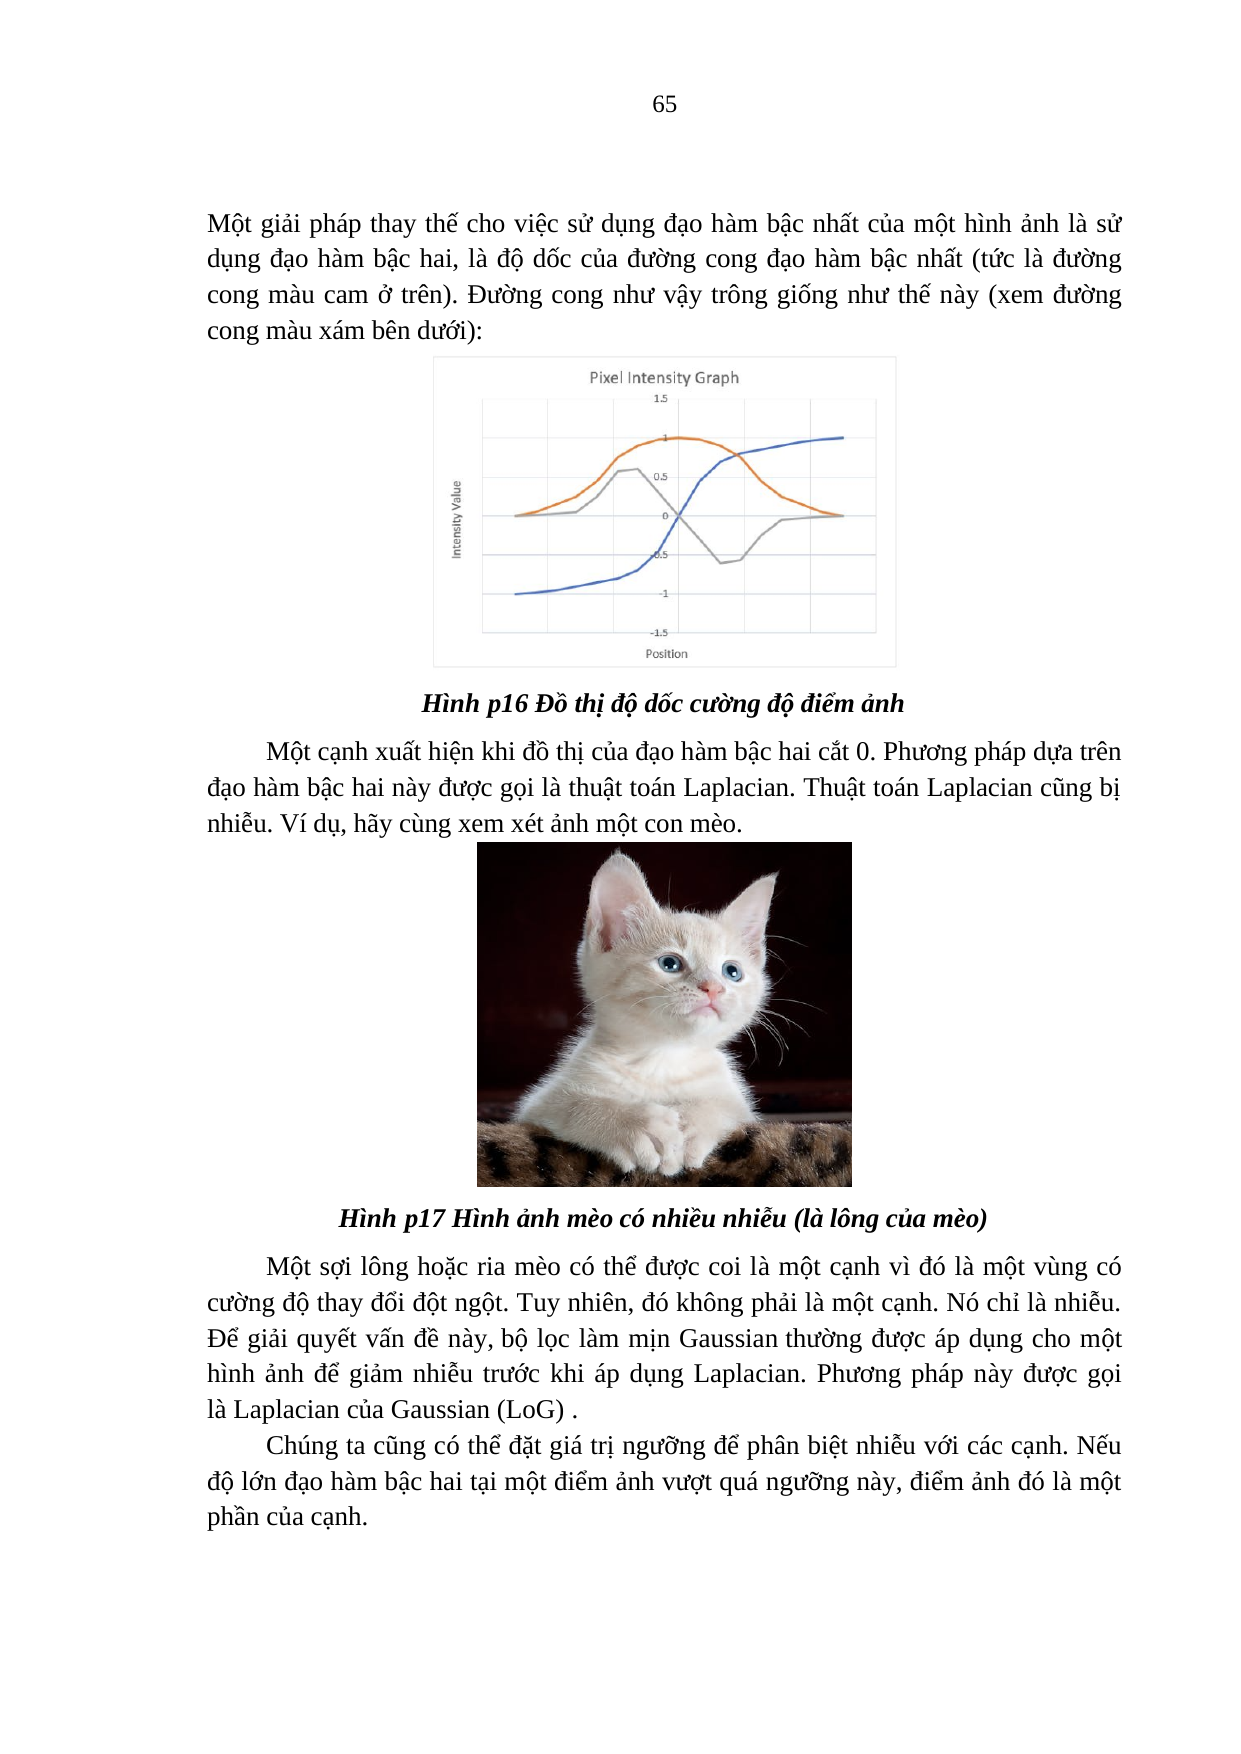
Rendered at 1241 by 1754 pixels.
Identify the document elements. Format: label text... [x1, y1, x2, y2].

text Một cạnh xuất hiện khi đồ thị của đạo hàm bậc hai cắt 0. Phương pháp dựa trên đạo hàm bậc hai này được gọi là thuật toán Laplacian. Thuật toán Laplacian cũng bị nhiễu. Ví dụ, hãy cùng xem xét ảnh một con mèo. [207, 735, 1122, 838]
text Một giải pháp thay thế cho việc sử dụng đạo hàm bậc nhất của một hình ảnh là sử dụng đạo hàm bậc hai, là độ dốc của đường cong đạo hàm bậc nhất (tức là đường cong màu cam ở trên). Đường cong như vậy trông giống như thế này (xem đường cong màu xám bên dưới): [207, 207, 1122, 345]
text Một sợi lông hoặc ria mèo có thể được coi là một cạnh vì đó là một vùng có cường độ thay đổi đột ngột. Tuy nhiên, đó không phải là một cạnh. Nó chỉ là nhiễu. Để giải quyết vấn đề này, bộ lọc làm mịn Gaussian thường được áp dụng cho một hình ảnh để giảm nhiễu trước khi áp dụng Laplacian. Phương pháp này được gọi là Laplacian của Gaussian (LoG) . [207, 1250, 1122, 1424]
picture [477, 842, 852, 1187]
picture [429, 349, 900, 672]
text Hình p16 Đồ thị độ dốc cường độ điểm ảnh [207, 687, 1122, 718]
text Hình p17 Hình ảnh mèo có nhiều nhiễu (là lông của mèo) [207, 1202, 1122, 1233]
text Chúng ta cũng có thể đặt giá trị ngưỡng để phân biệt nhiễu với các cạnh. Nếu độ lớn đạo hàm bậc hai tại một điểm ảnh vượt quá ngưỡng này, điểm ảnh đó là một phần của cạnh. [207, 1429, 1122, 1532]
